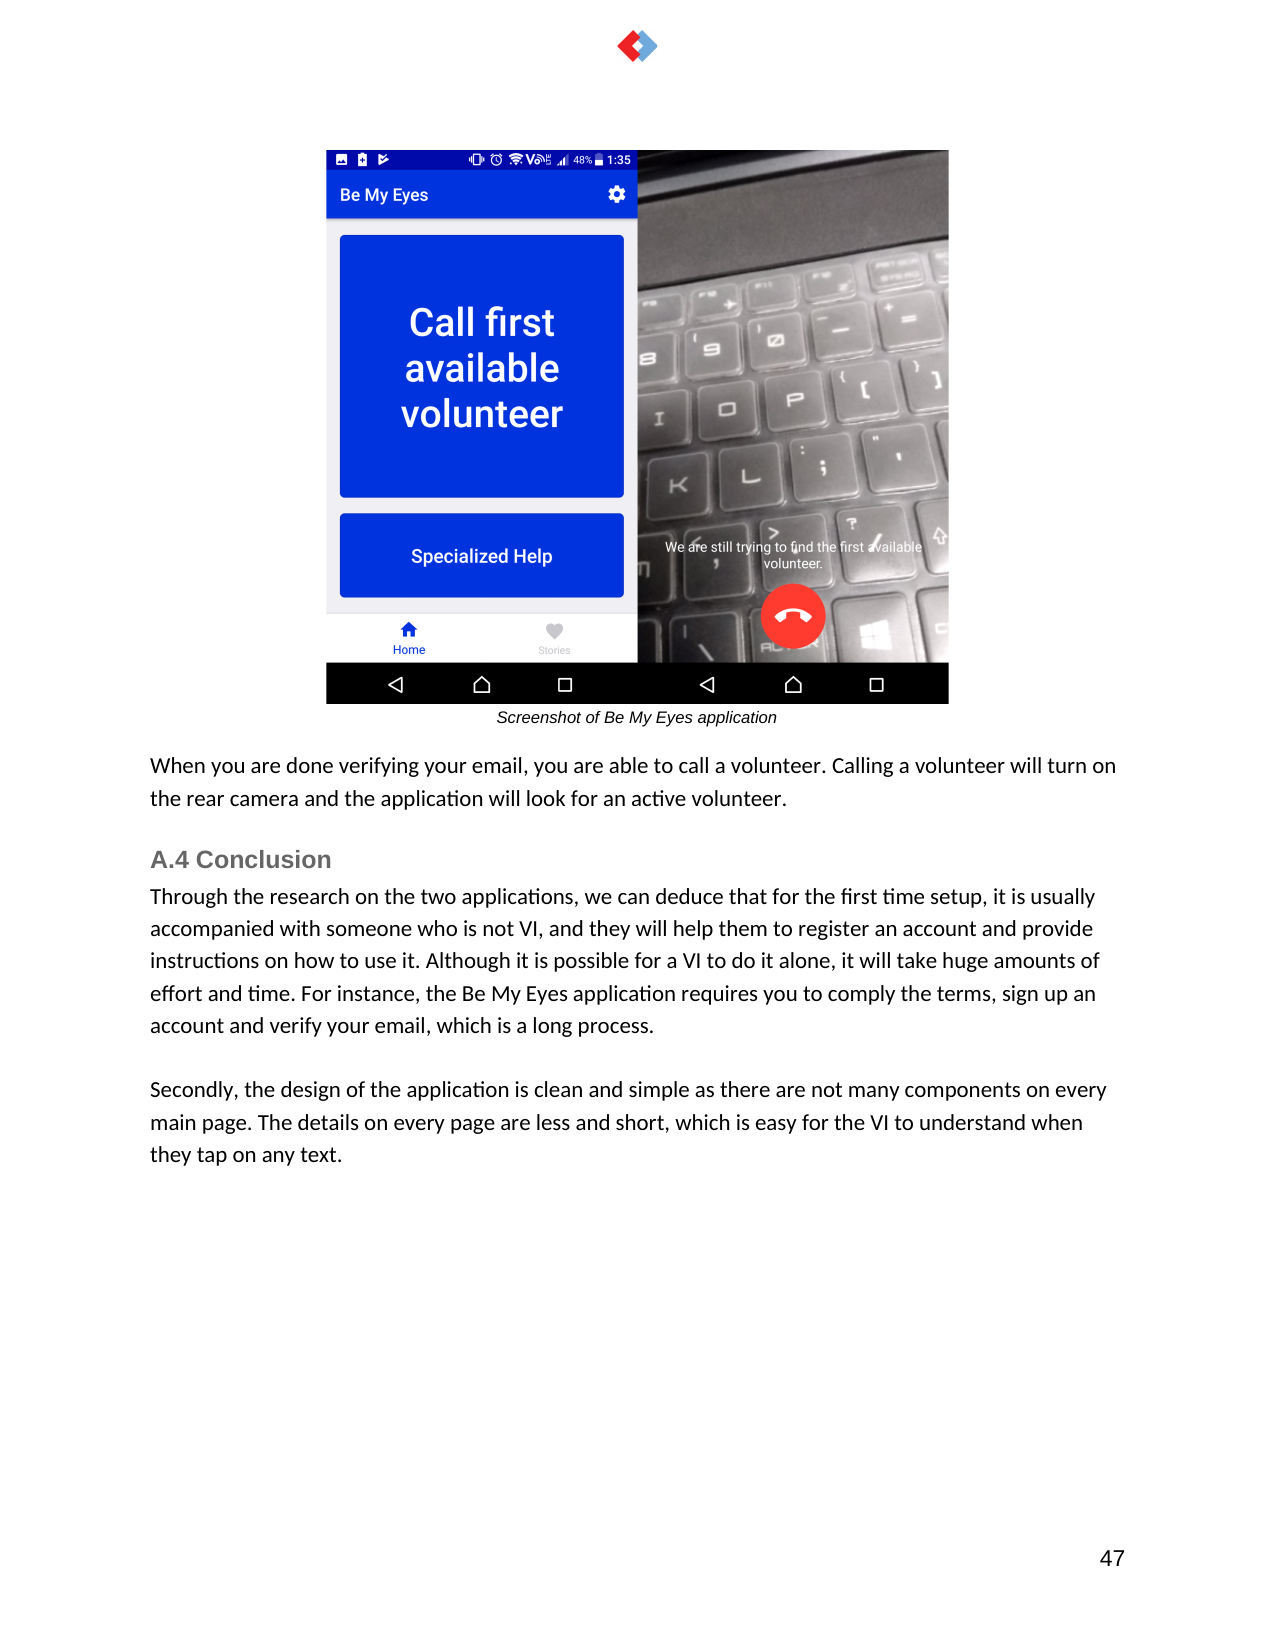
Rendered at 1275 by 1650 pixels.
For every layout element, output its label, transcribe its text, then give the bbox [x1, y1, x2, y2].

text Screenshot of Be My Eyes application [150, 708, 1125, 727]
picture [617, 30, 658, 62]
text When you are done verifying your email, you are able to call a volunteer. Calling a volunteer will turn on the rear camera and the application will look for an active volunteer. [150, 752, 1125, 812]
text Through the research on the two applications, we can deduce that for the first time setup, it is usually accompanied with someone who is not VI, and they will help them to register an account and provide instructions on how to use it. Although it is possible for a VI to do it alone, it will take huge amounts of effort and time. For instance, the Be My Eyes application requires you to comply the terms, sign up an account and verify your email, which is a long process. [150, 882, 1125, 1039]
text Secondly, the design of the application is clean and simple as there are not many components on every main page. The details on every page are less and short, which is easy for the VI to understand when they tap on any text. [150, 1075, 1125, 1168]
picture [326, 150, 949, 704]
subtitle A.4 Conclusion [150, 845, 1125, 874]
